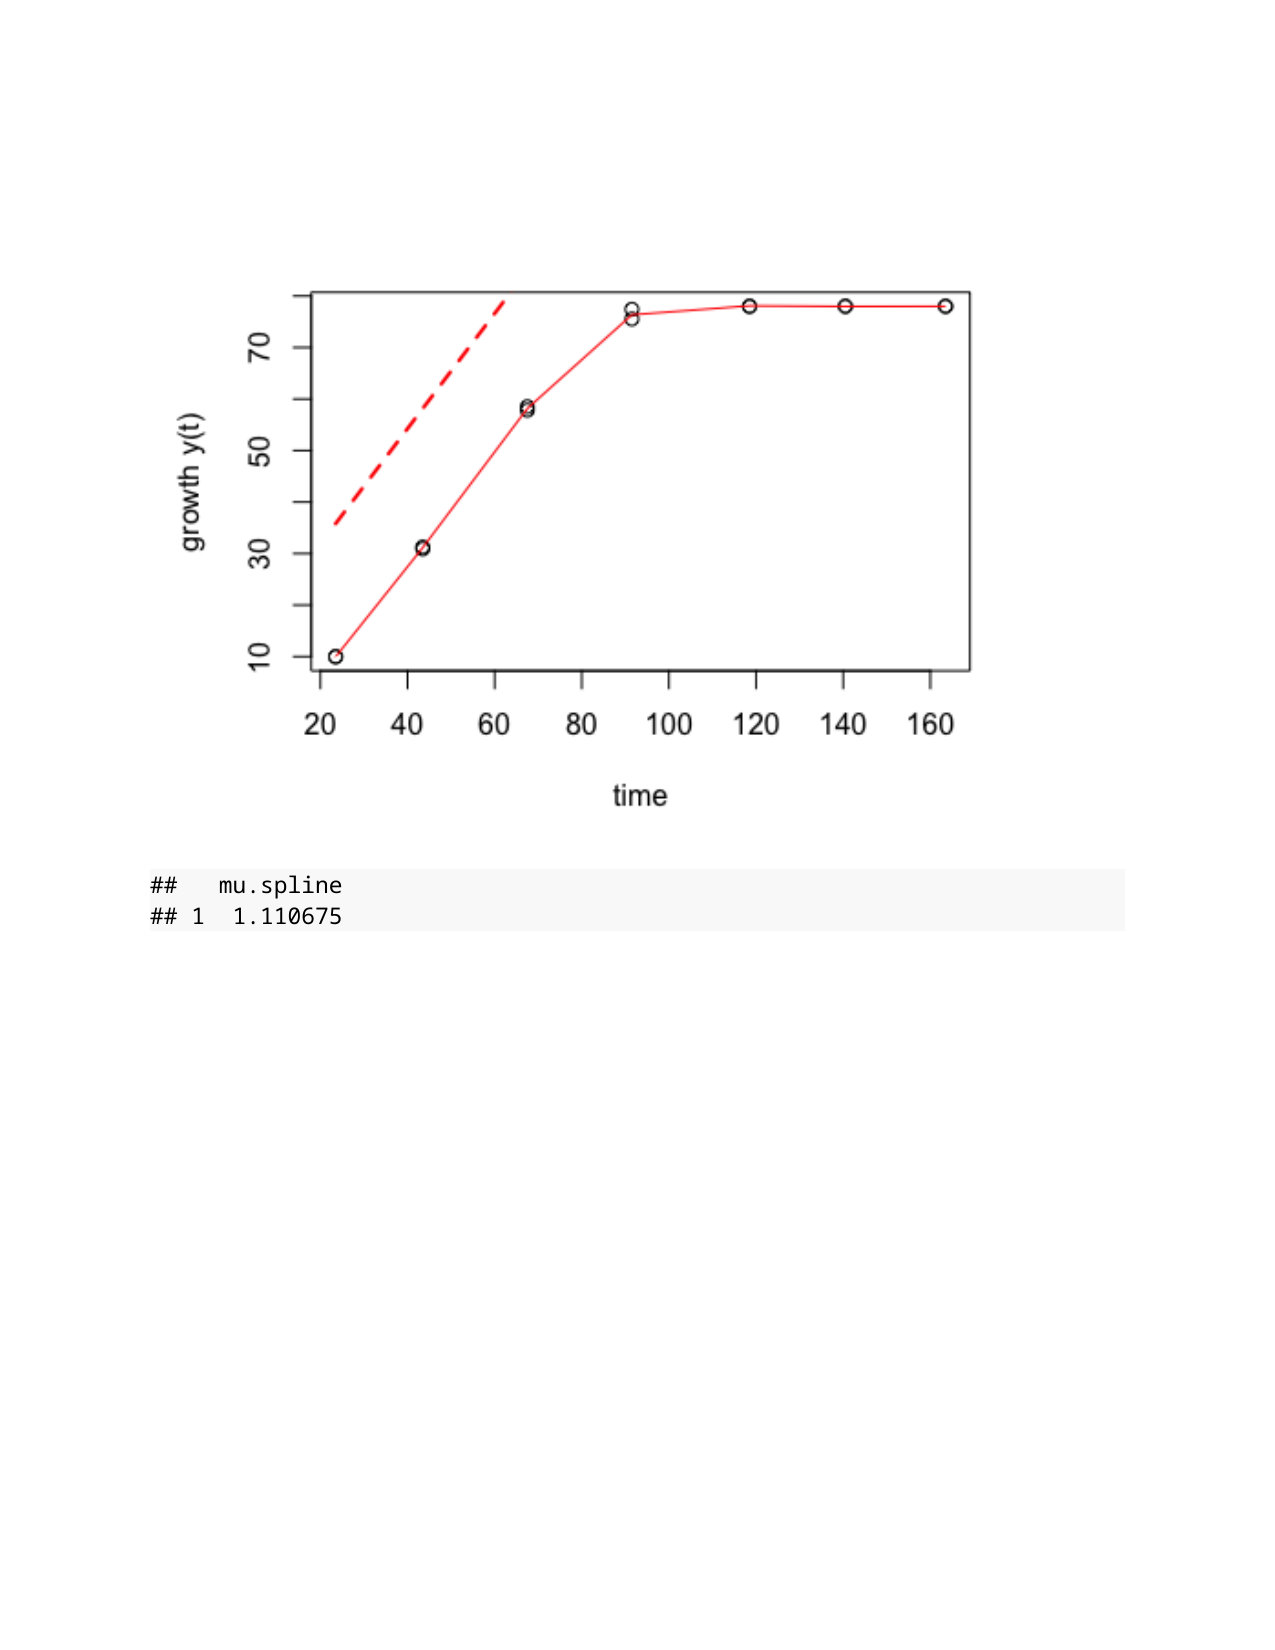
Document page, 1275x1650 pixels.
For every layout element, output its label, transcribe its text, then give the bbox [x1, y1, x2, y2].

picture [168, 150, 1044, 850]
text ## mu.spline ## 1 1.110675 [150, 869, 1125, 931]
